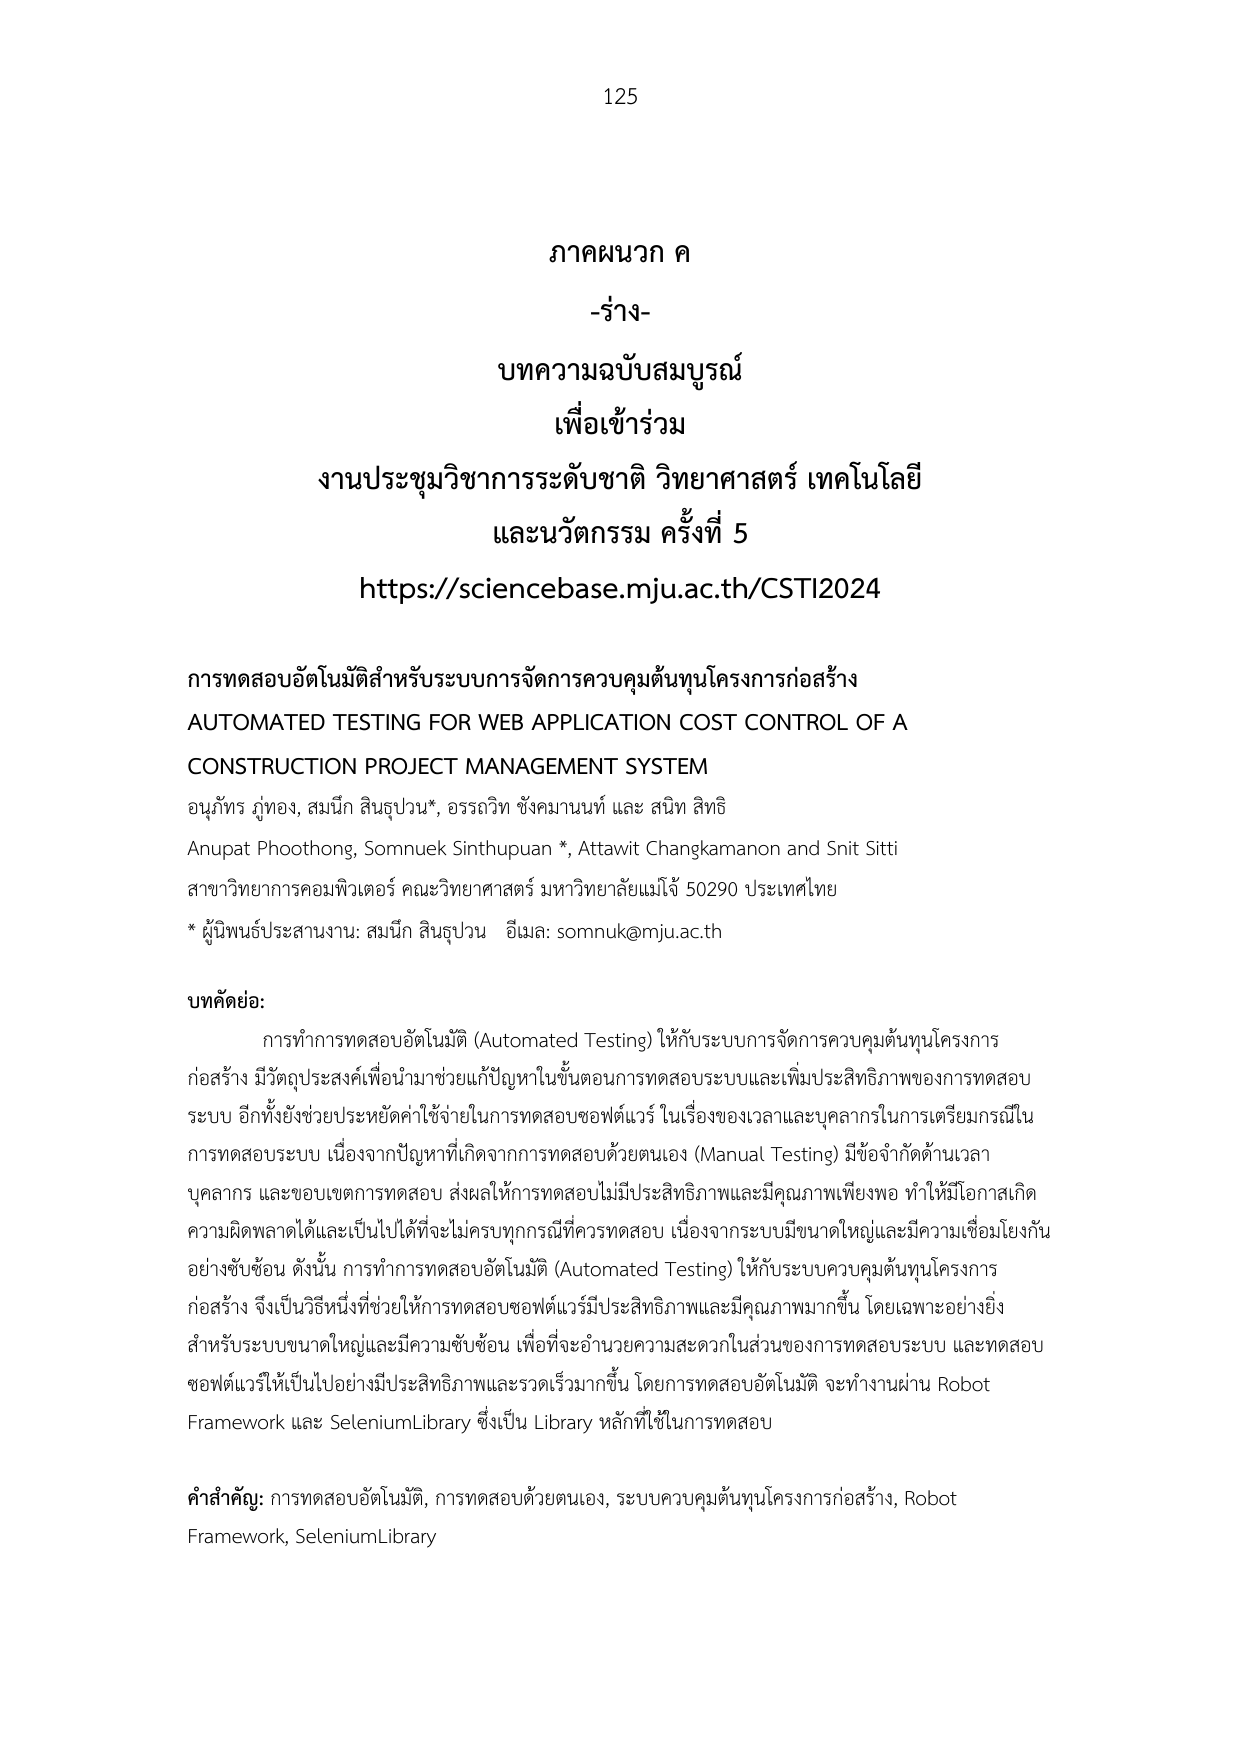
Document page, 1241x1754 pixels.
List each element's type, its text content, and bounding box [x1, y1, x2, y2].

text * ผู้นิพนธ์ประสานงาน: สมนึก สินธุปวน อีเมล: somnuk@mju.ac.th [187, 913, 1053, 952]
text บทคัดย่อ: [187, 984, 1053, 1022]
text การทดสอบอัตโนมัติสำหรับระบบการจัดการควบคุมต้นทุนโครงการก่อสร้าง [187, 659, 1053, 702]
text อนุภัทร ภู่ทอง, สมนึก สินธุปวน*, อรรถวิท ชังคมานนท์ และ สนิท สิทธิ [187, 789, 1053, 828]
text คำสำคัญ: การทดสอบอัตโนมัติ, การทดสอบด้วยตนเอง, ระบบควบคุมต้นทุนโครงการก่อสร้าง, Robot Framework, SeleniumLibrary [187, 1481, 1053, 1557]
text สาขาวิทยาการคอมพิวเตอร์ คณะวิทยาศาสตร์ มหาวิทยาลัยแม่โจ้ 50290 ประเทศไทย [187, 872, 1053, 910]
text และนวัตกรรม ครั้งที่ 5 [187, 508, 1053, 563]
text https://sciencebase.mju.ac.th/CSTI2024 [187, 563, 1053, 618]
text การทำการทดสอบอัตโนมัติ (Automated Testing) ให้กับระบบการจัดการควบคุมต้นทุนโครงการก่อสร้าง มีวัตถุประสงค์เพื่อนำมาช่วยแก้ปัญหาในขั้นตอนการทดสอบระบบและเพิ่มประสิทธิภาพของการทดสอบระบบ อีกทั้งยังช่วยประหยัดค่าใช้จ่ายในการทดสอบซอฟต์แวร์ ในเรื่องของเวลาและบุคลากรในการเตรียมกรณีในการทดสอบระบบ เนื่องจากปัญหาที่เกิดจากการทดสอบด้วยตนเอง (Manual Testing) มีข้อจำกัดด้านเวลา บุคลากร และขอบเขตการทดสอบ ส่งผลให้การทดสอบไม่มีประสิทธิภาพและมีคุณภาพเพียงพอ ทำให้มีโอกาสเกิดความผิดพลาดได้และเป็นไปได้ที่จะไม่ครบทุกกรณีที่ควรทดสอบ เนื่องจากระบบมีขนาดใหญ่และมีความเชื่อมโยงกันอย่างซับซ้อน ดังนั้น การทำการทดสอบอัตโนมัติ (Automated Testing) ให้กับระบบควบคุมต้นทุนโครงการก่อสร้าง จึงเป็นวิธีหนึ่งที่ช่วยให้การทดสอบซอฟต์แวร์มีประสิทธิภาพและมีคุณภาพมากขึ้น โดยเฉพาะอย่างยิ่งสำหรับระบบขนาดใหญ่และมีความซับซ้อน เพื่อที่จะอำนวยความสะดวกในส่วนของการทดสอบระบบ และทดสอบซอฟต์แวร์ให้เป็นไปอย่างมีประสิทธิภาพและรวดเร็วมากขึ้น โดยการทดสอบอัตโนมัติ จะทำงานผ่าน Robot Framework และ SeleniumLibrary ซึ่งเป็น Library หลักที่ใช้ในการทดสอบ [187, 1022, 1053, 1443]
text เพื่อเข้าร่วม [187, 399, 1053, 454]
text Anupat Phoothong, Somnuek Sinthupuan *, Attawit Changkamanon and Snit Sitti [187, 831, 1053, 869]
text -ร่าง- [187, 286, 1053, 341]
text งานประชุมวิชาการระดับชาติ วิทยาศาสตร์ เทคโนโลยี [187, 454, 1053, 508]
text บทความฉบับสมบูรณ์ [187, 345, 1053, 399]
text AUTOMATED TESTING FOR WEB APPLICATION COST CONTROL OF A CONSTRUCTION PROJECT MANAGEMENT SYSTEM [187, 702, 1053, 789]
text ภาคผนวก ค [187, 227, 1053, 282]
